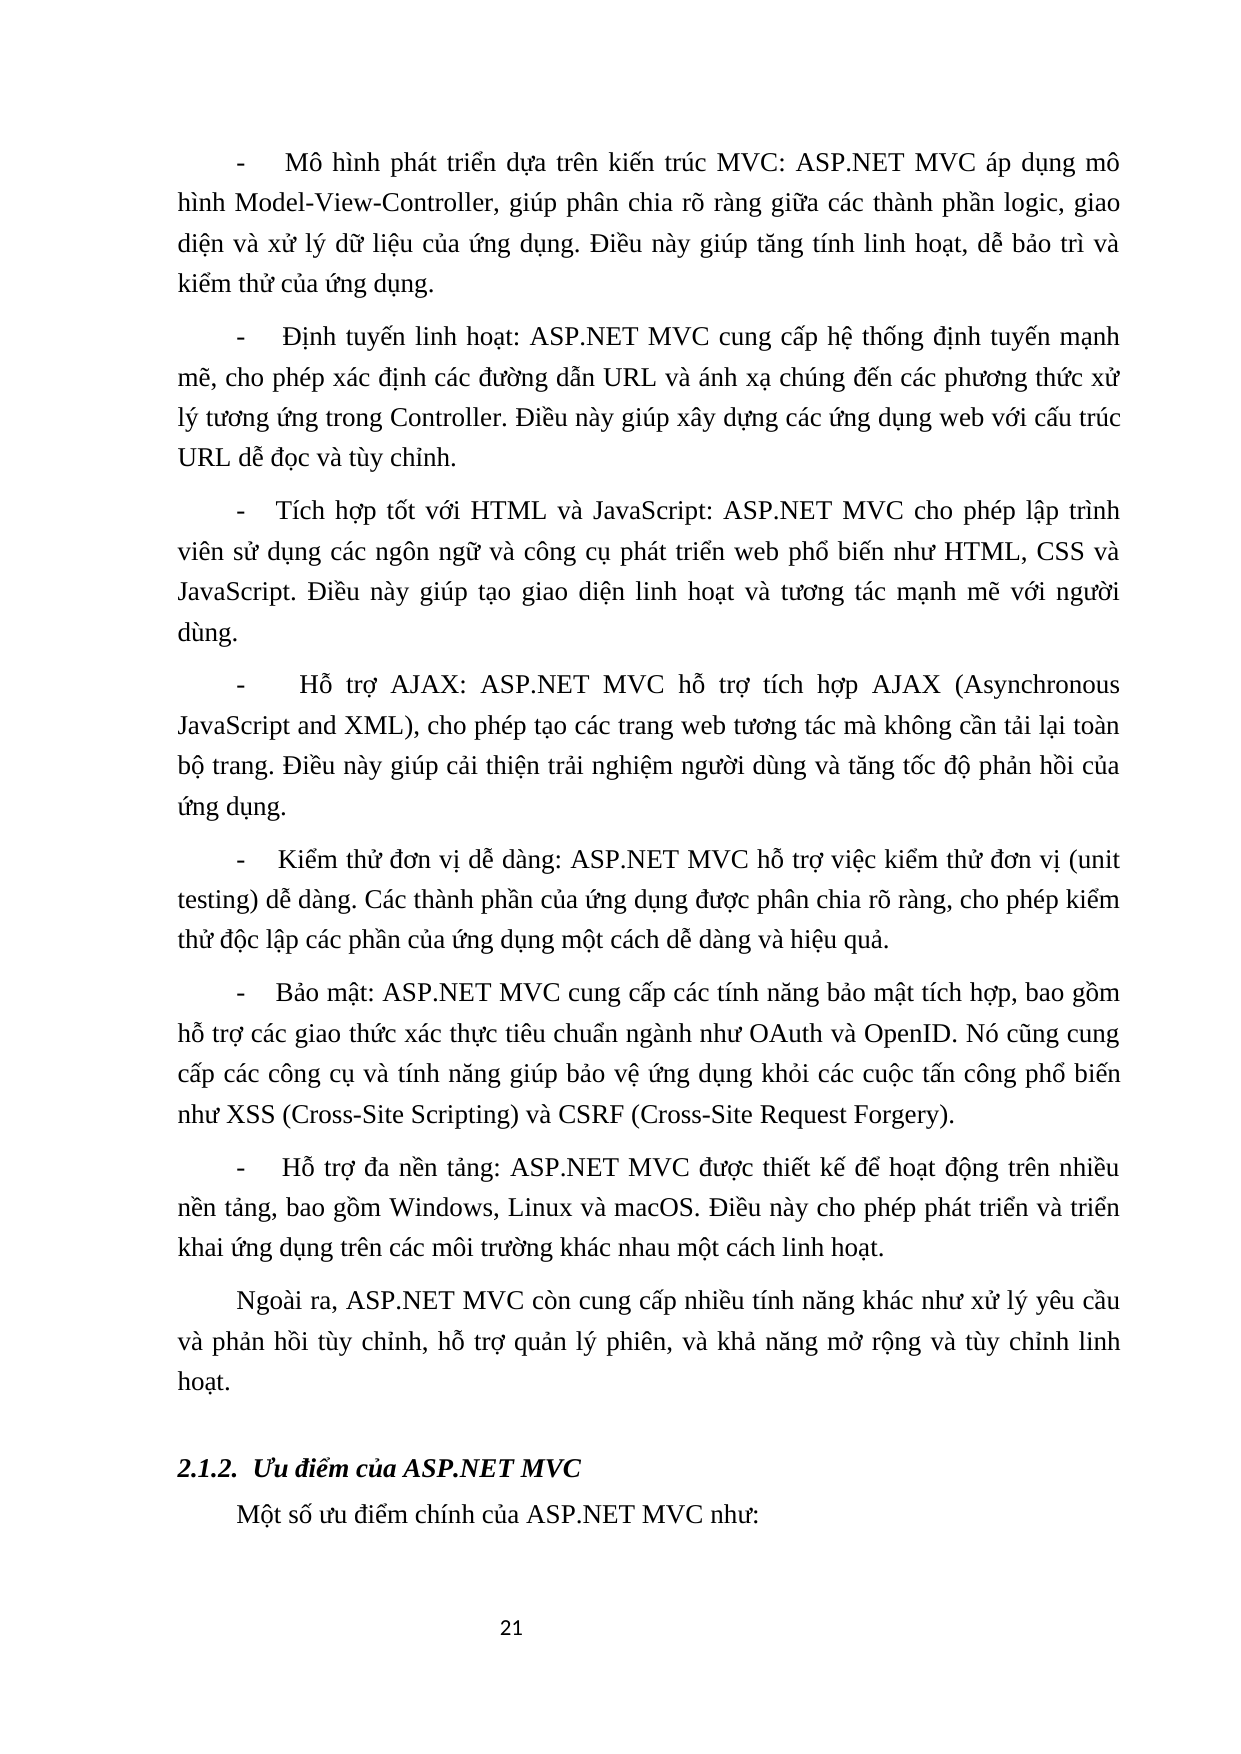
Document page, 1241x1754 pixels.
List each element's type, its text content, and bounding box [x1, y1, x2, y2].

text Ngoài ra, ASP.NET MVC còn cung cấp nhiều tính năng khác như xử lý yêu cầu và phản hồi tùy chỉnh, hỗ trợ quản lý phiên, và khả năng mở rộng và tùy chỉnh linh hoạt. [177, 1284, 1122, 1396]
text - Định tuyến linh hoạt: ASP.NET MVC cung cấp hệ thống định tuyến mạnh mẽ, cho phép xác định các đường dẫn URL và ánh xạ chúng đến các phương thức xử lý tương ứng trong Controller. Điều này giúp xây dựng các ứng dụng web với cấu trúc URL dễ đọc và tùy chỉnh. [177, 320, 1122, 473]
text - Bảo mật: ASP.NET MVC cung cấp các tính năng bảo mật tích hợp, bao gồm hỗ trợ các giao thức xác thực tiêu chuẩn ngành như OAuth và OpenID. Nó cũng cung cấp các công cụ và tính năng giúp bảo vệ ứng dụng khỏi các cuộc tấn công phổ biến như XSS (Cross-Site Scripting) và CSRF (Cross-Site Request Forgery). [177, 977, 1122, 1129]
text Một số ưu điểm chính của ASP.NET MVC như: [177, 1498, 1122, 1529]
text - Tích hợp tốt với HTML và JavaScript: ASP.NET MVC cho phép lập trình viên sử dụng các ngôn ngữ và công cụ phát triển web phổ biến như HTML, CSS và JavaScript. Điều này giúp tạo giao diện linh hoạt và tương tác mạnh mẽ với người dùng. [177, 494, 1122, 647]
text - Kiểm thử đơn vị dễ dàng: ASP.NET MVC hỗ trợ việc kiểm thử đơn vị (unit testing) dễ dàng. Các thành phần của ứng dụng được phân chia rõ ràng, cho phép kiểm thử độc lập các phần của ứng dụng một cách dễ dàng và hiệu quả. [177, 843, 1122, 955]
text - Hỗ trợ AJAX: ASP.NET MVC hỗ trợ tích hợp AJAX (Asynchronous JavaScript and XML), cho phép tạo các trang web tương tác mà không cần tải lại toàn bộ trang. Điều này giúp cải thiện trải nghiệm người dùng và tăng tốc độ phản hồi của ứng dụng. [177, 669, 1122, 821]
text - Mô hình phát triển dựa trên kiến trúc MVC: ASP.NET MVC áp dụng mô hình Model-View-Controller, giúp phân chia rõ ràng giữa các thành phần logic, giao diện và xử lý dữ liệu của ứng dụng. Điều này giúp tăng tính linh hoạt, dễ bảo trì và kiểm thử của ứng dụng. [177, 146, 1122, 298]
text - Hỗ trợ đa nền tảng: ASP.NET MVC được thiết kế để hoạt động trên nhiều nền tảng, bao gồm Windows, Linux và macOS. Điều này cho phép phát triển và triển khai ứng dụng trên các môi trường khác nhau một cách linh hoạt. [177, 1151, 1122, 1263]
list Ưu điểm của ASP.NET MVC [177, 1452, 1122, 1483]
